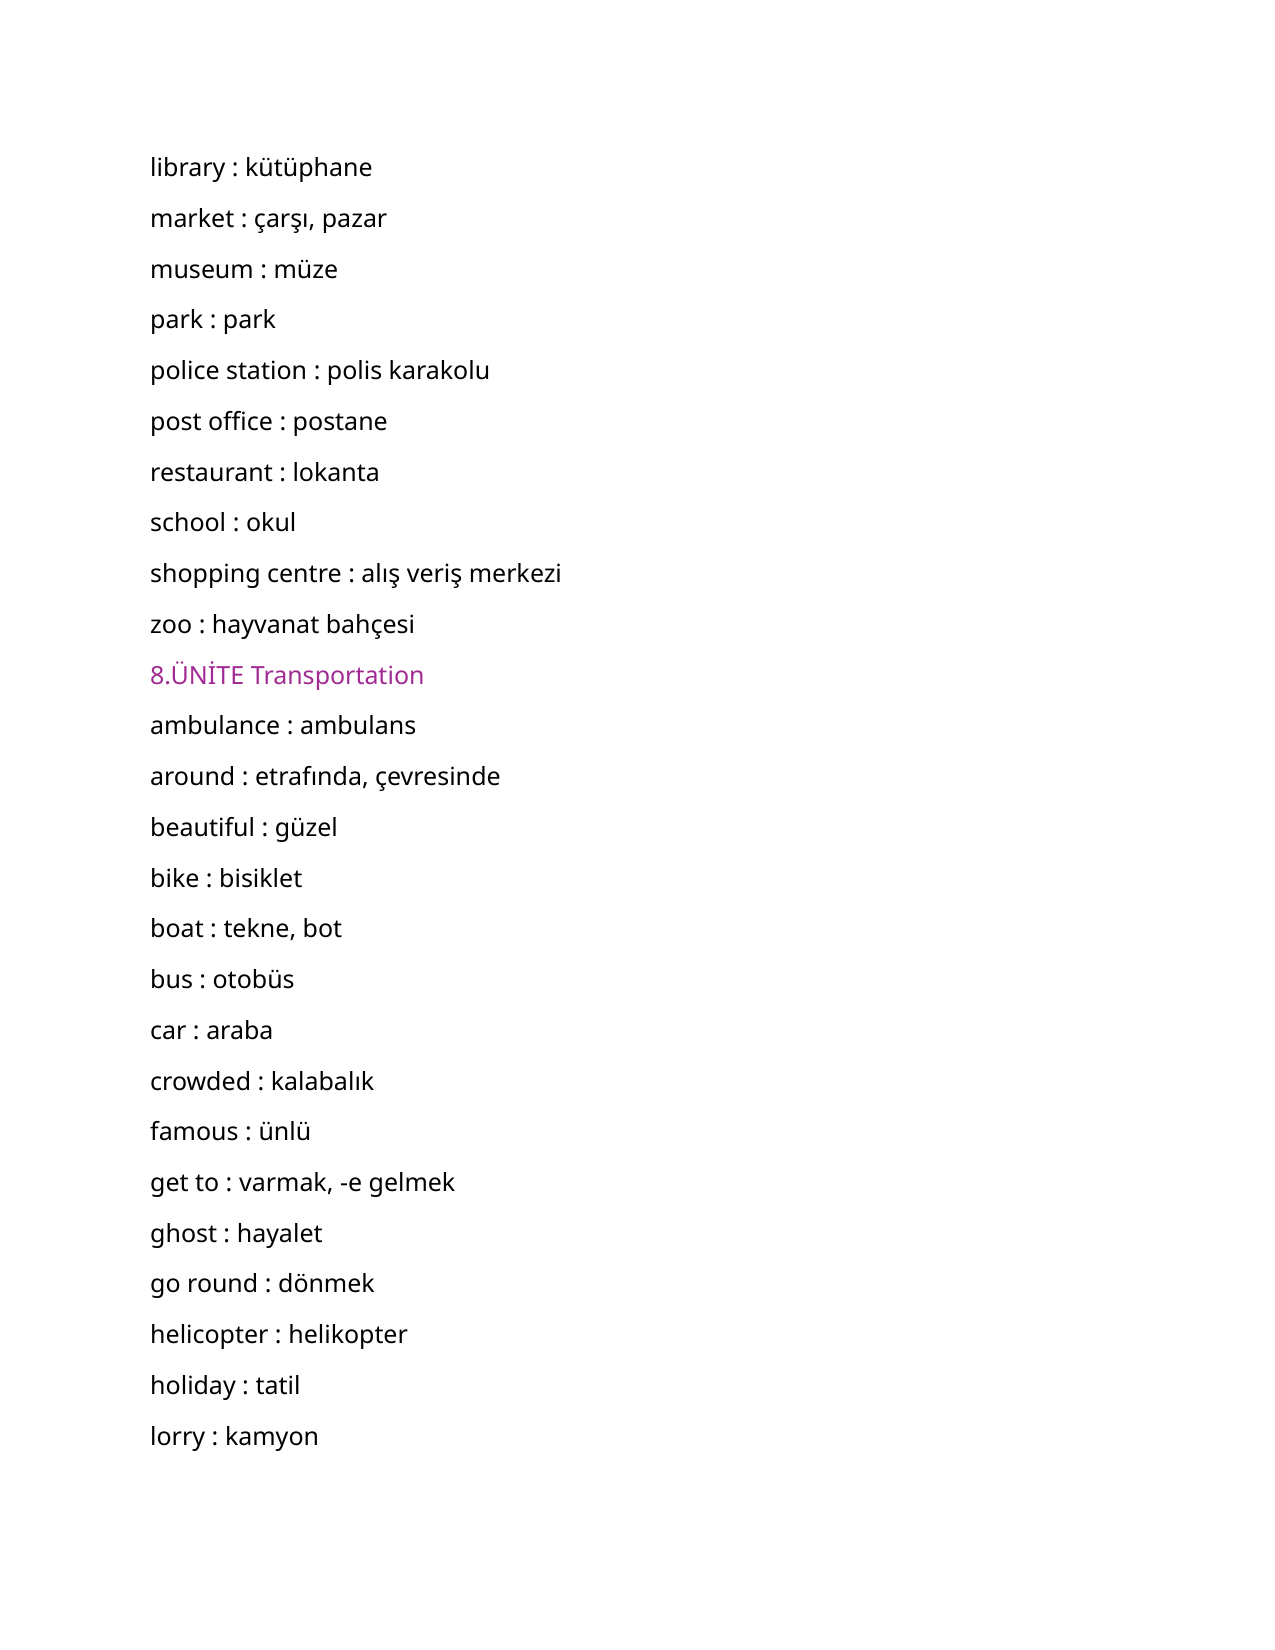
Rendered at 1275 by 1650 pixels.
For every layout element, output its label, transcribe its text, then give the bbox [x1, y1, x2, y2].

text go round : dönmek [150, 1266, 1125, 1300]
text around : etrafında, çevresinde [150, 759, 1125, 793]
text shopping centre : alış veriş merkezi [150, 556, 1125, 590]
text lorry : kamyon [150, 1418, 1125, 1452]
text holiday : tatil [150, 1367, 1125, 1402]
text boat : tekne, bot [150, 911, 1125, 945]
text bus : otobüs [150, 962, 1125, 996]
text ghost : hayalet [150, 1215, 1125, 1249]
text market : çarşı, pazar [150, 201, 1125, 235]
text crowded : kalabalık [150, 1063, 1125, 1097]
text police station : polis karakolu [150, 353, 1125, 387]
text car : araba [150, 1012, 1125, 1046]
text helicopter : helikopter [150, 1317, 1125, 1351]
text museum : müze [150, 251, 1125, 286]
text famous : ünlü [150, 1114, 1125, 1148]
text ambulance : ambulans [150, 708, 1125, 742]
text restaurant : lokanta [150, 454, 1125, 488]
text school : okul [150, 505, 1125, 539]
text park : park [150, 302, 1125, 336]
text library : kütüphane [150, 150, 1125, 184]
text beautiful : güzel [150, 809, 1125, 843]
text 8.ÜNİTE Transportation [150, 657, 1125, 691]
text bike : bisiklet [150, 860, 1125, 894]
text get to : varmak, -e gelmek [150, 1164, 1125, 1199]
text post office : postane [150, 404, 1125, 438]
text zoo : hayvanat bahçesi [150, 607, 1125, 641]
